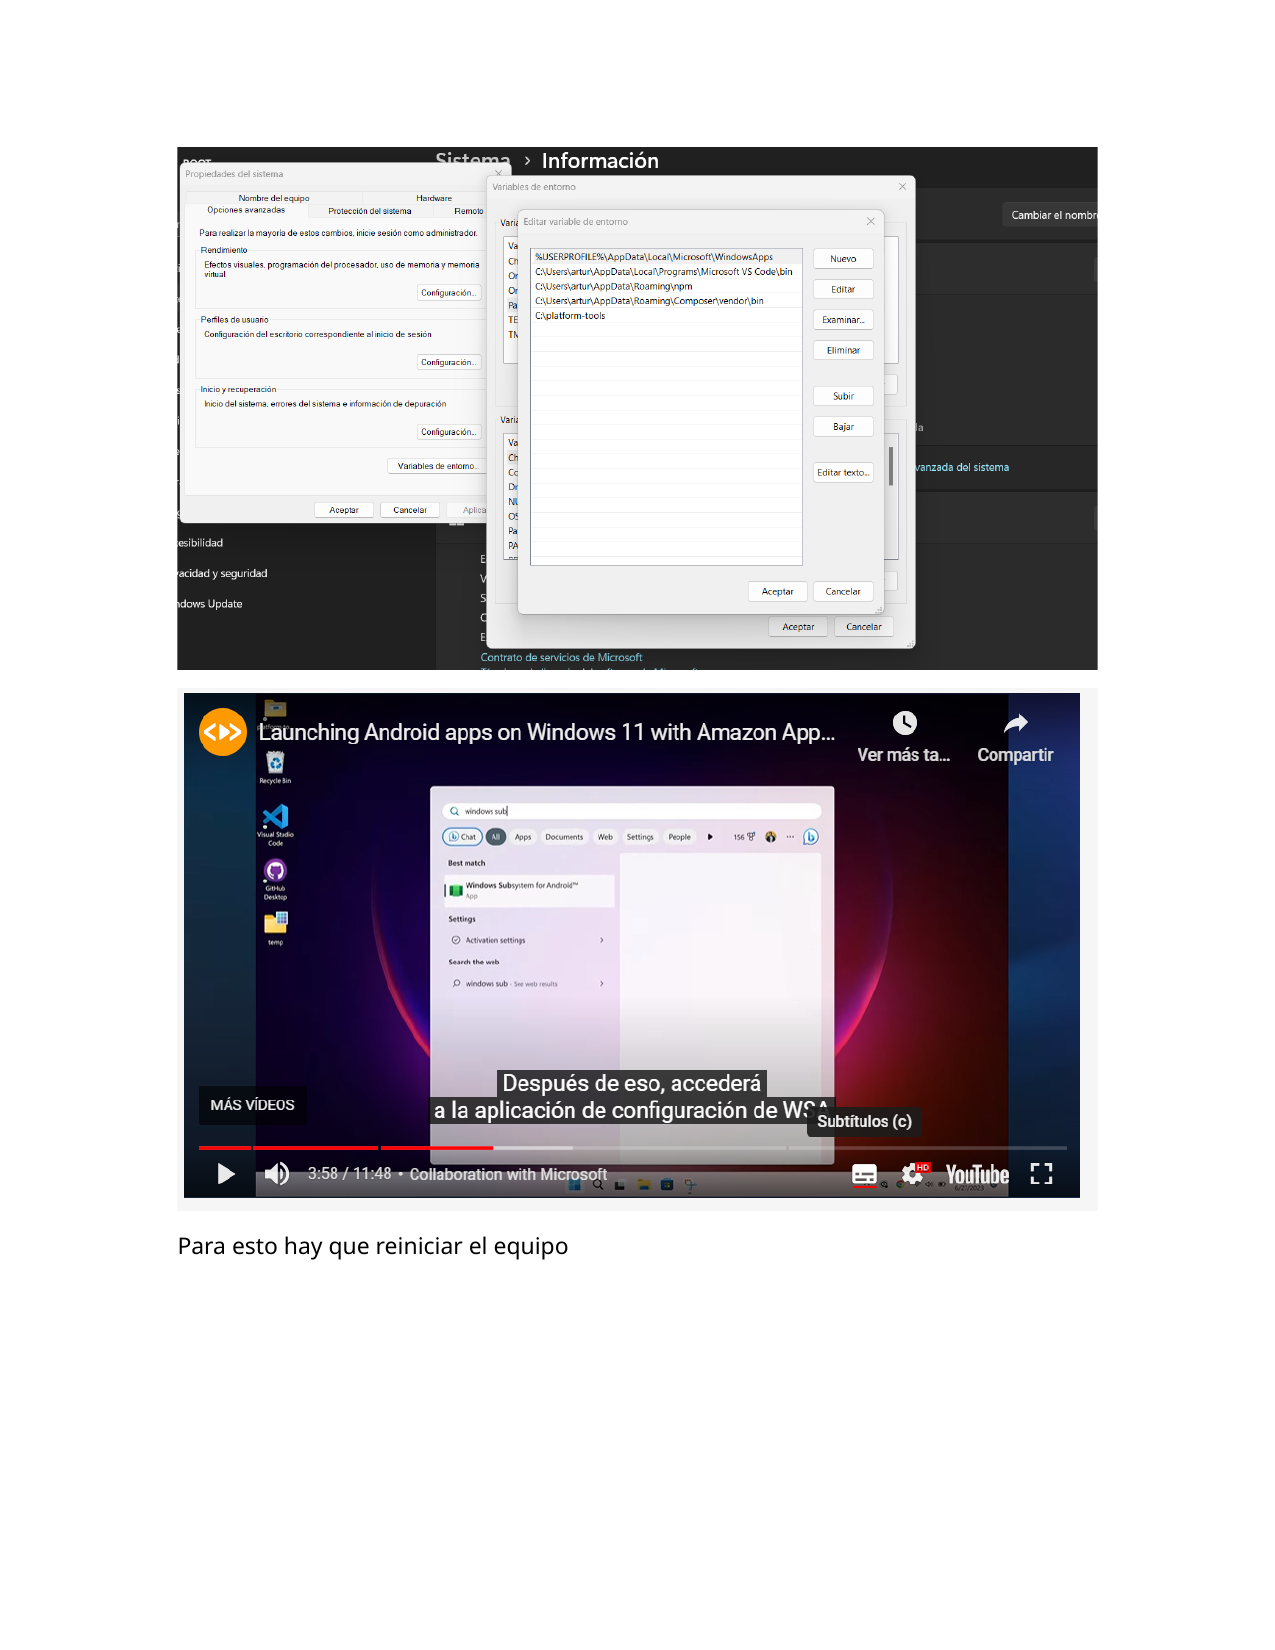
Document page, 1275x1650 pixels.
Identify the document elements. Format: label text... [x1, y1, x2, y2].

text Para esto hay que reiniciar el equipo [177, 1230, 1098, 1261]
picture [177, 688, 1098, 1211]
picture [177, 147, 1098, 670]
